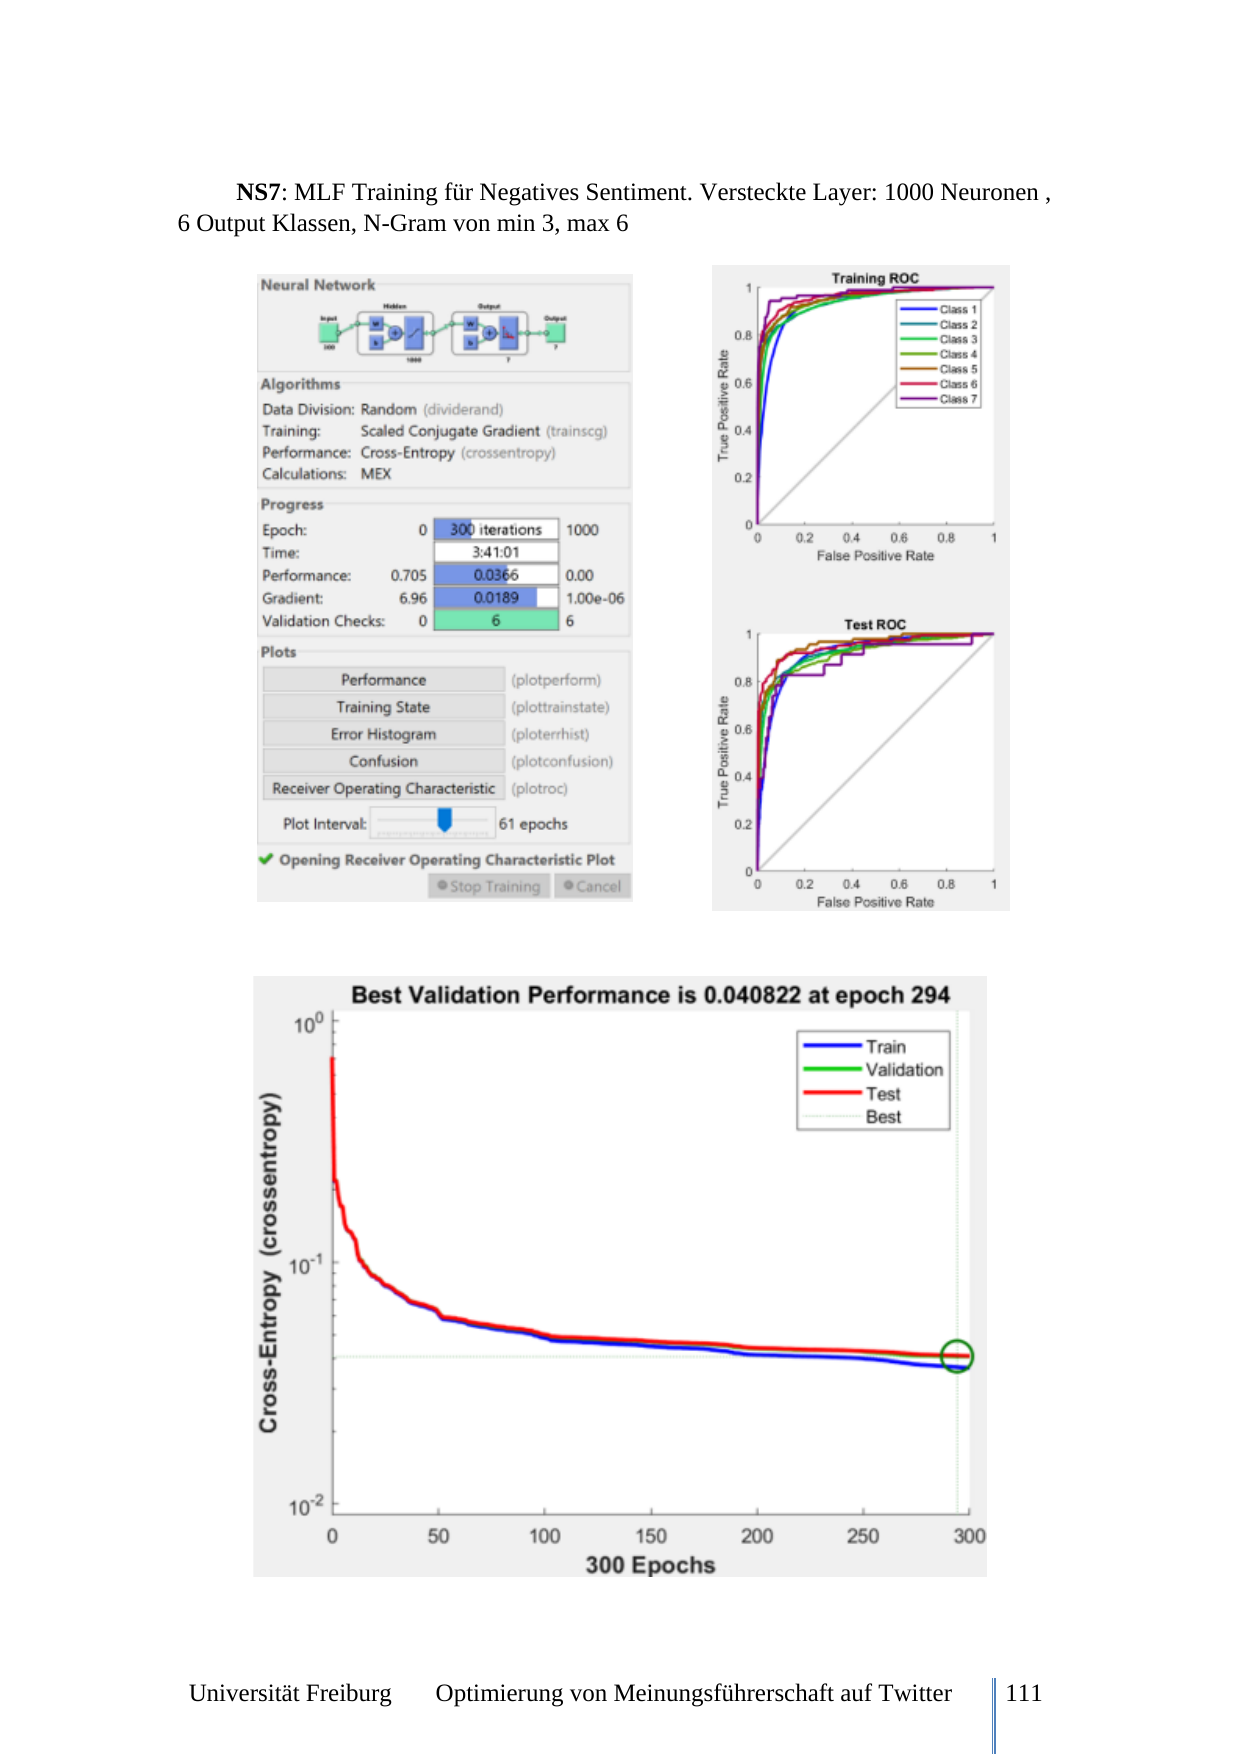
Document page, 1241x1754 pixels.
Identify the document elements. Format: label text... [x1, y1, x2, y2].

picture [712, 265, 1010, 911]
text NS7: MLF Training für Negatives Sentiment. Versteckte Layer: 1000 Neuronen , 6 Output Klassen, N-Gram von min 3, max 6 [177, 177, 1063, 237]
picture [257, 274, 633, 902]
picture [253, 976, 987, 1577]
